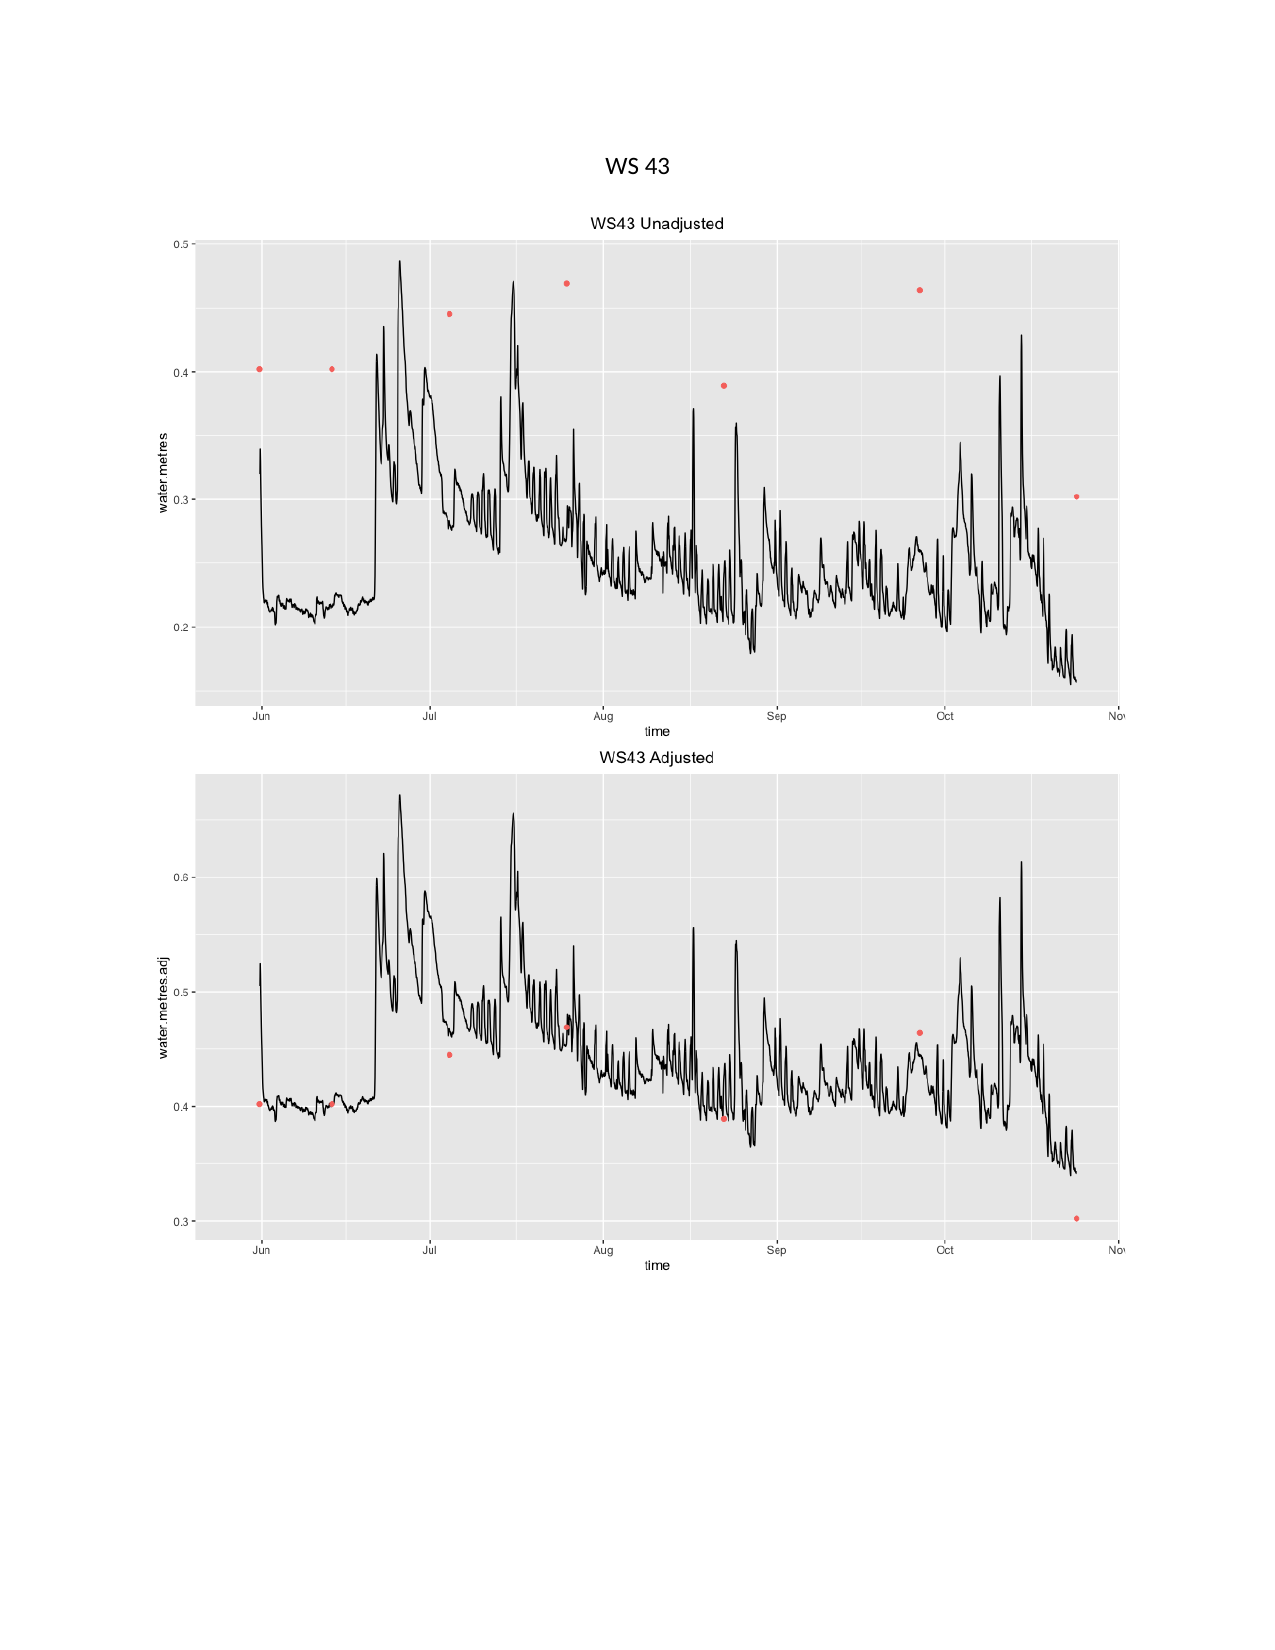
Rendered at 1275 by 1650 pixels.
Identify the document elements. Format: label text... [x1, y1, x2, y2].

picture [150, 211, 1125, 1279]
text WS 43 [150, 150, 1125, 181]
